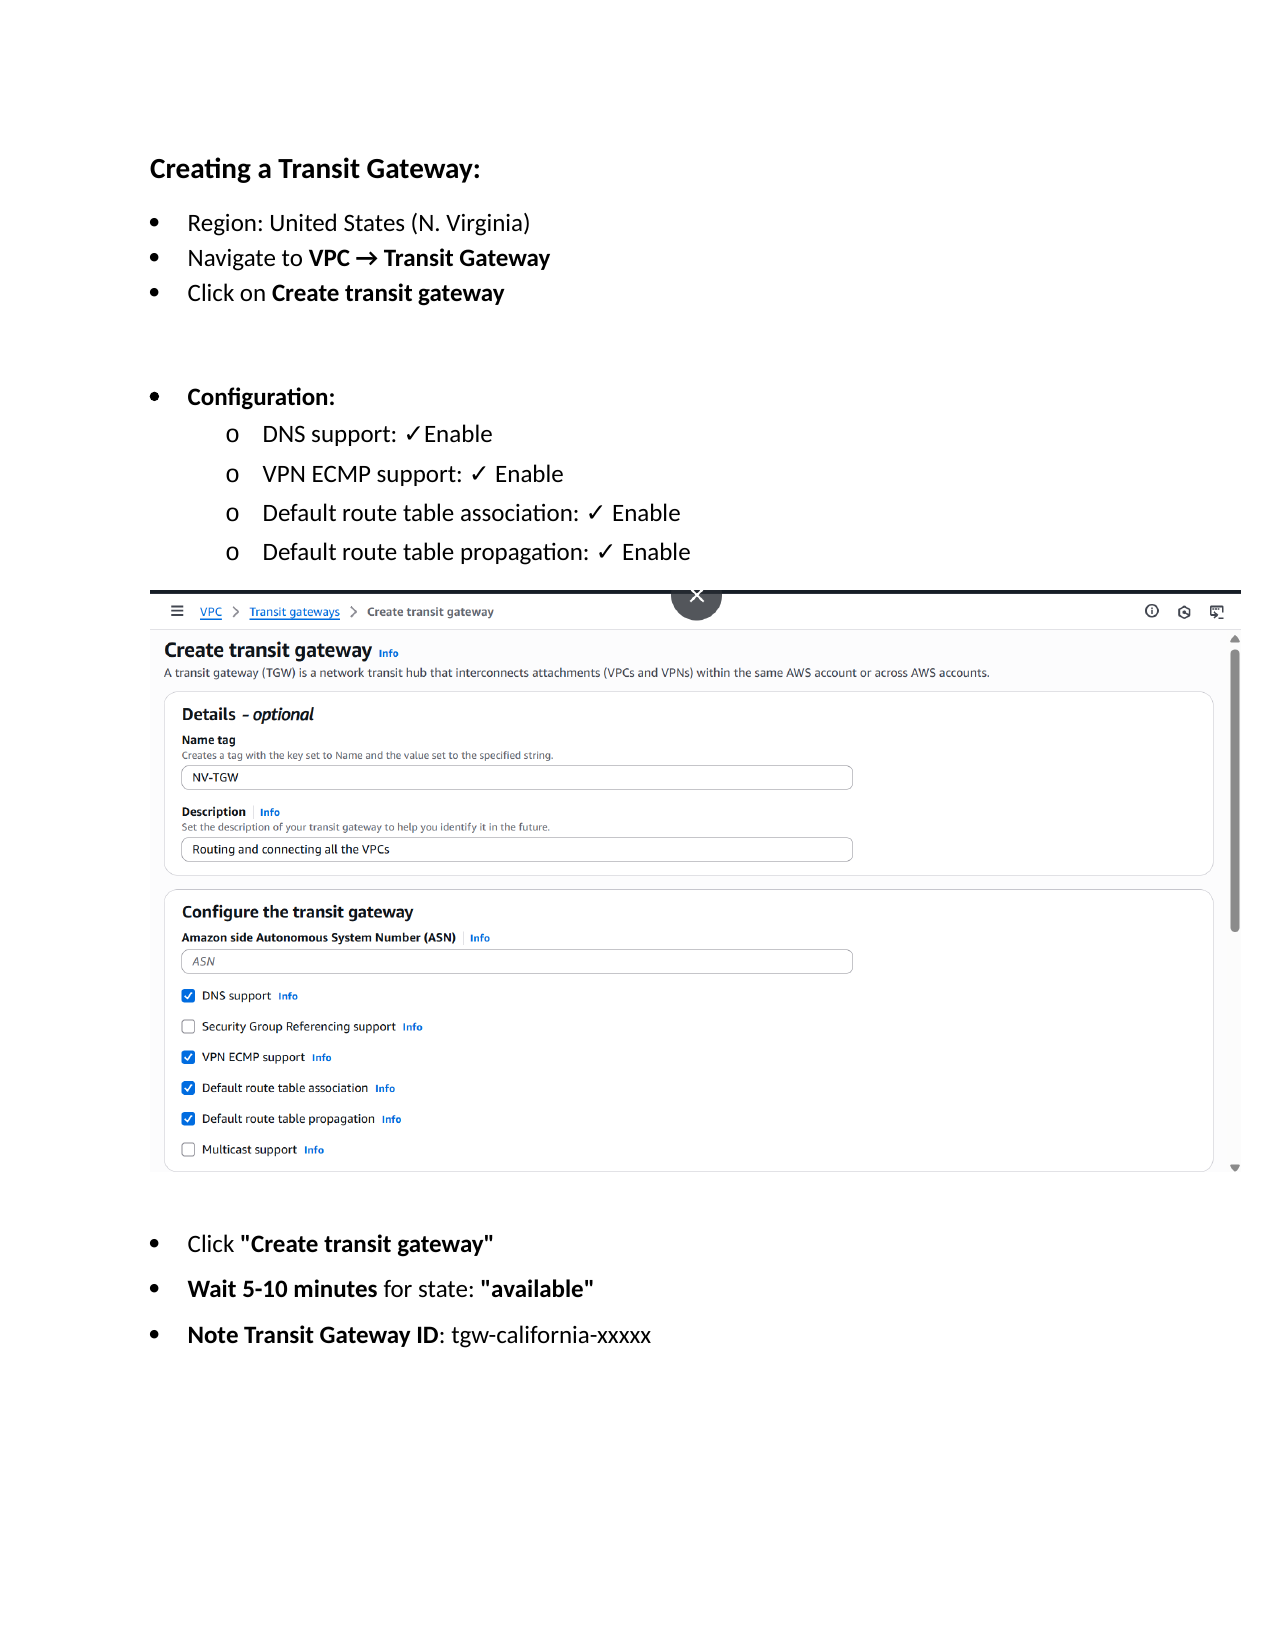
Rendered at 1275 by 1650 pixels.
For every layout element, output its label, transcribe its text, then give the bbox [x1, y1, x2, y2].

list Wait 5-10 minutes for state: "available" [150, 1273, 1125, 1304]
list Default route table propagation: ✓ Enable [225, 534, 1125, 568]
list Click "Create transit gateway" [150, 1228, 1125, 1258]
list VPN ECMP support: ✓ Enable [225, 455, 1125, 489]
picture [150, 590, 1241, 1172]
list Navigate to VPC → Transit Gateway [150, 243, 1125, 273]
list Note Transit Gateway ID: tgw-california-xxxxx [150, 1319, 1125, 1350]
list Click on Create transit gateway [150, 278, 1125, 308]
list Default route table association: ✓ Enable [225, 495, 1125, 529]
list DNS support: ✓Enable [225, 416, 1125, 450]
list Configuration: [150, 381, 1125, 411]
list Region: United States (N. Virginia) [150, 208, 1125, 238]
text Creating a Transit Gateway: [150, 150, 1125, 186]
